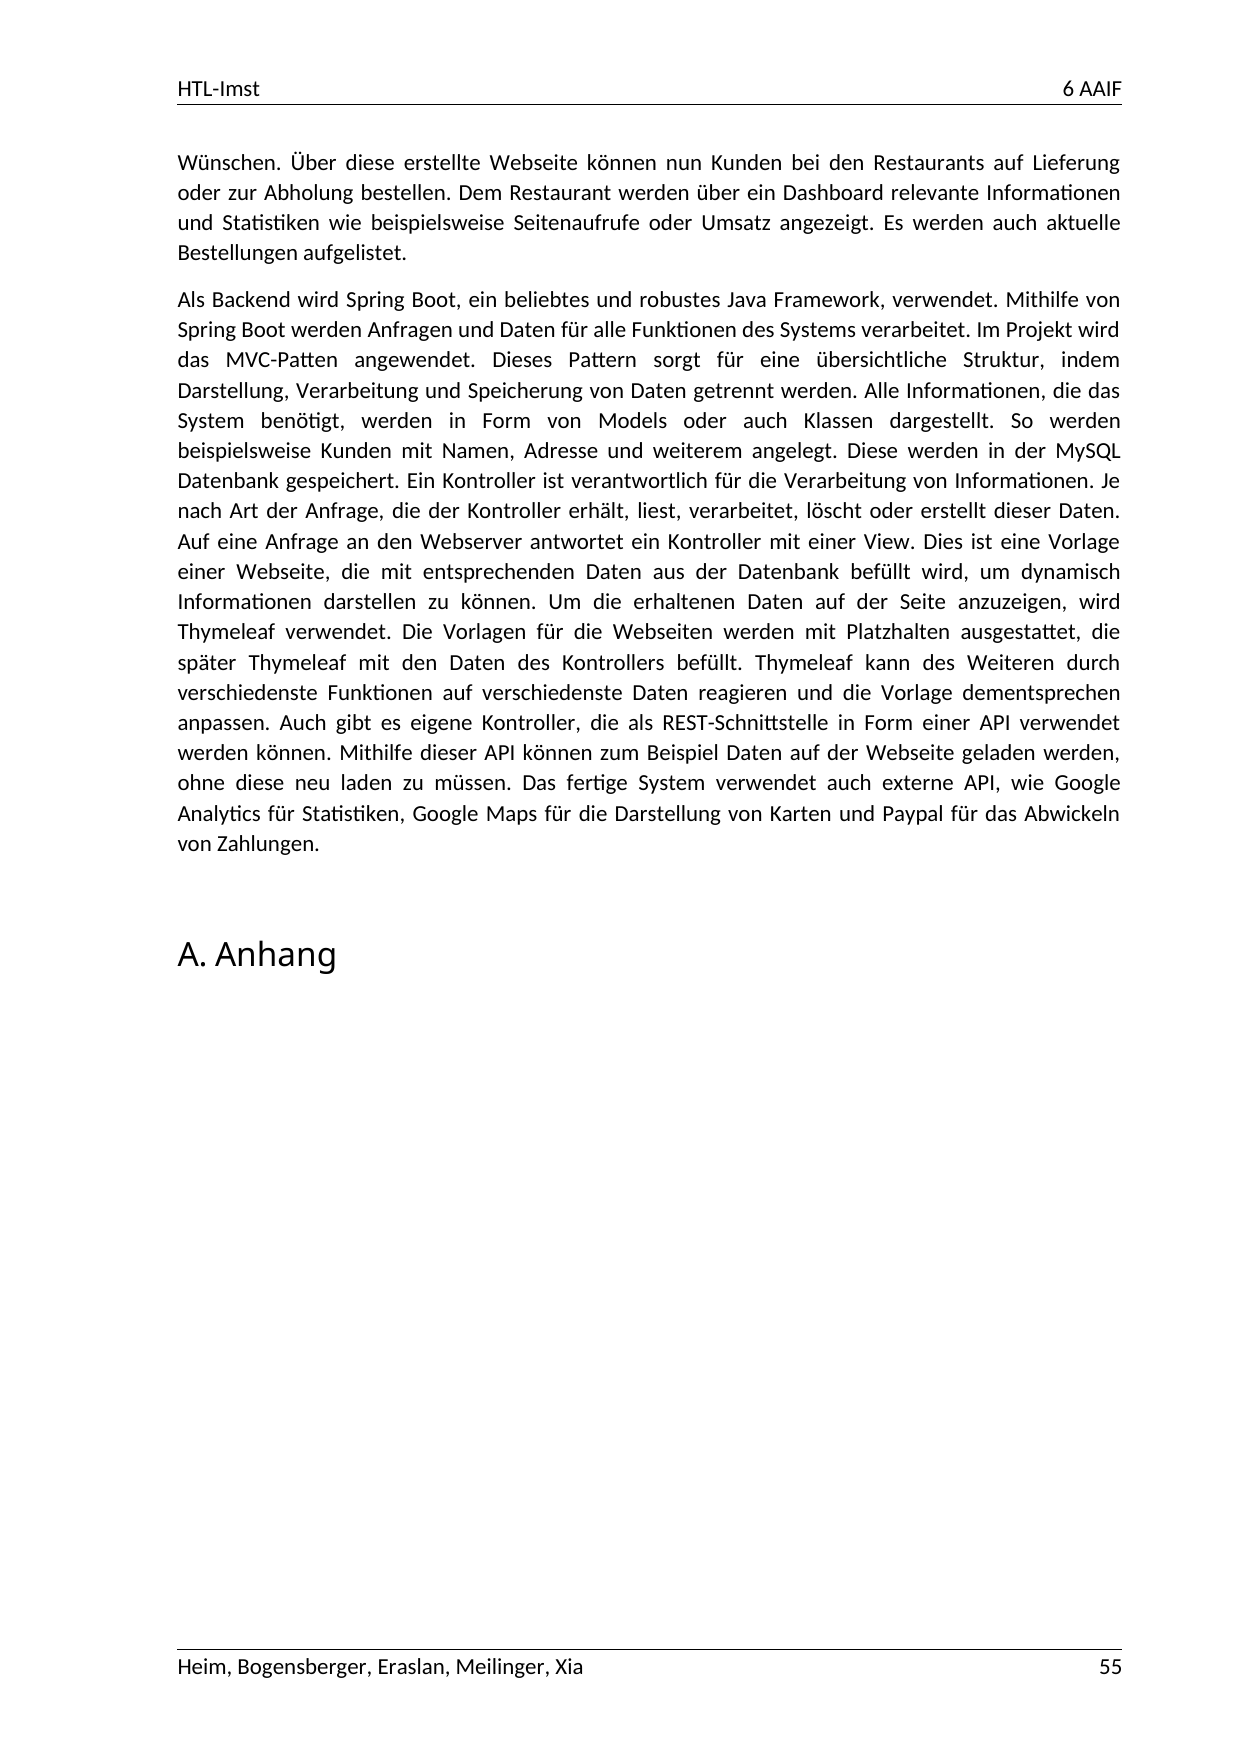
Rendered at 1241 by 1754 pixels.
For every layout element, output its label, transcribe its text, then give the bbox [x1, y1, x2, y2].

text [177, 148, 1122, 266]
text Als Backend wird Spring Boot, ein beliebtes und robustes Java Framework, verwendet. Mithilfe von Spring Boot werden Anfragen und Daten für alle Funktionen des Systems verarbeitet. Im Projekt wird das MVC-Patten angewendet. Dieses Pattern sorgt für eine übersichtliche Struktur, indem Darstellung, Verarbeitung und Speicherung von Daten getrennt werden. Alle Informationen, die das System benötigt, werden in Form von Models oder auch Klassen dargestellt. So werden beispielsweise Kunden mit Namen, Adresse und weiterem angelegt. Diese werden in der MySQL Datenbank gespeichert. Ein Kontroller ist verantwortlich für die Verarbeitung von Informationen. Je nach Art der Anfrage, die der Kontroller erhält, liest, verarbeitet, löscht oder erstellt dieser Daten. Auf eine Anfrage an den Webserver antwortet ein Kontroller mit einer View. Dies ist eine Vorlage einer Webseite, die mit entsprechenden Daten aus der Datenbank befüllt wird, um dynamisch Informationen darstellen zu können. Um die erhaltenen Daten auf der Seite anzuzeigen, wird Thymeleaf verwendet. Die Vorlagen für die Webseiten werden mit Platzhalten ausgestattet, die später Thymeleaf mit den Daten des Kontrollers befüllt. Thymeleaf kann des Weiteren durch verschiedenste Funktionen auf verschiedenste Daten reagieren und die Vorlage dementsprechen anpassen. Auch gibt es eigene Kontroller, die als REST-Schnittstelle in Form einer API verwendet werden können. Mithilfe dieser API können zum Beispiel Daten auf der Webseite geladen werden, ohne diese neu laden zu müssen. Das fertige System verwendet auch externe API, wie Google Analytics für Statistiken, Google Maps für die Darstellung von Karten und Paypal für das Abwickeln von Zahlungen. [177, 285, 1122, 857]
subtitle Anhang [177, 931, 1122, 976]
